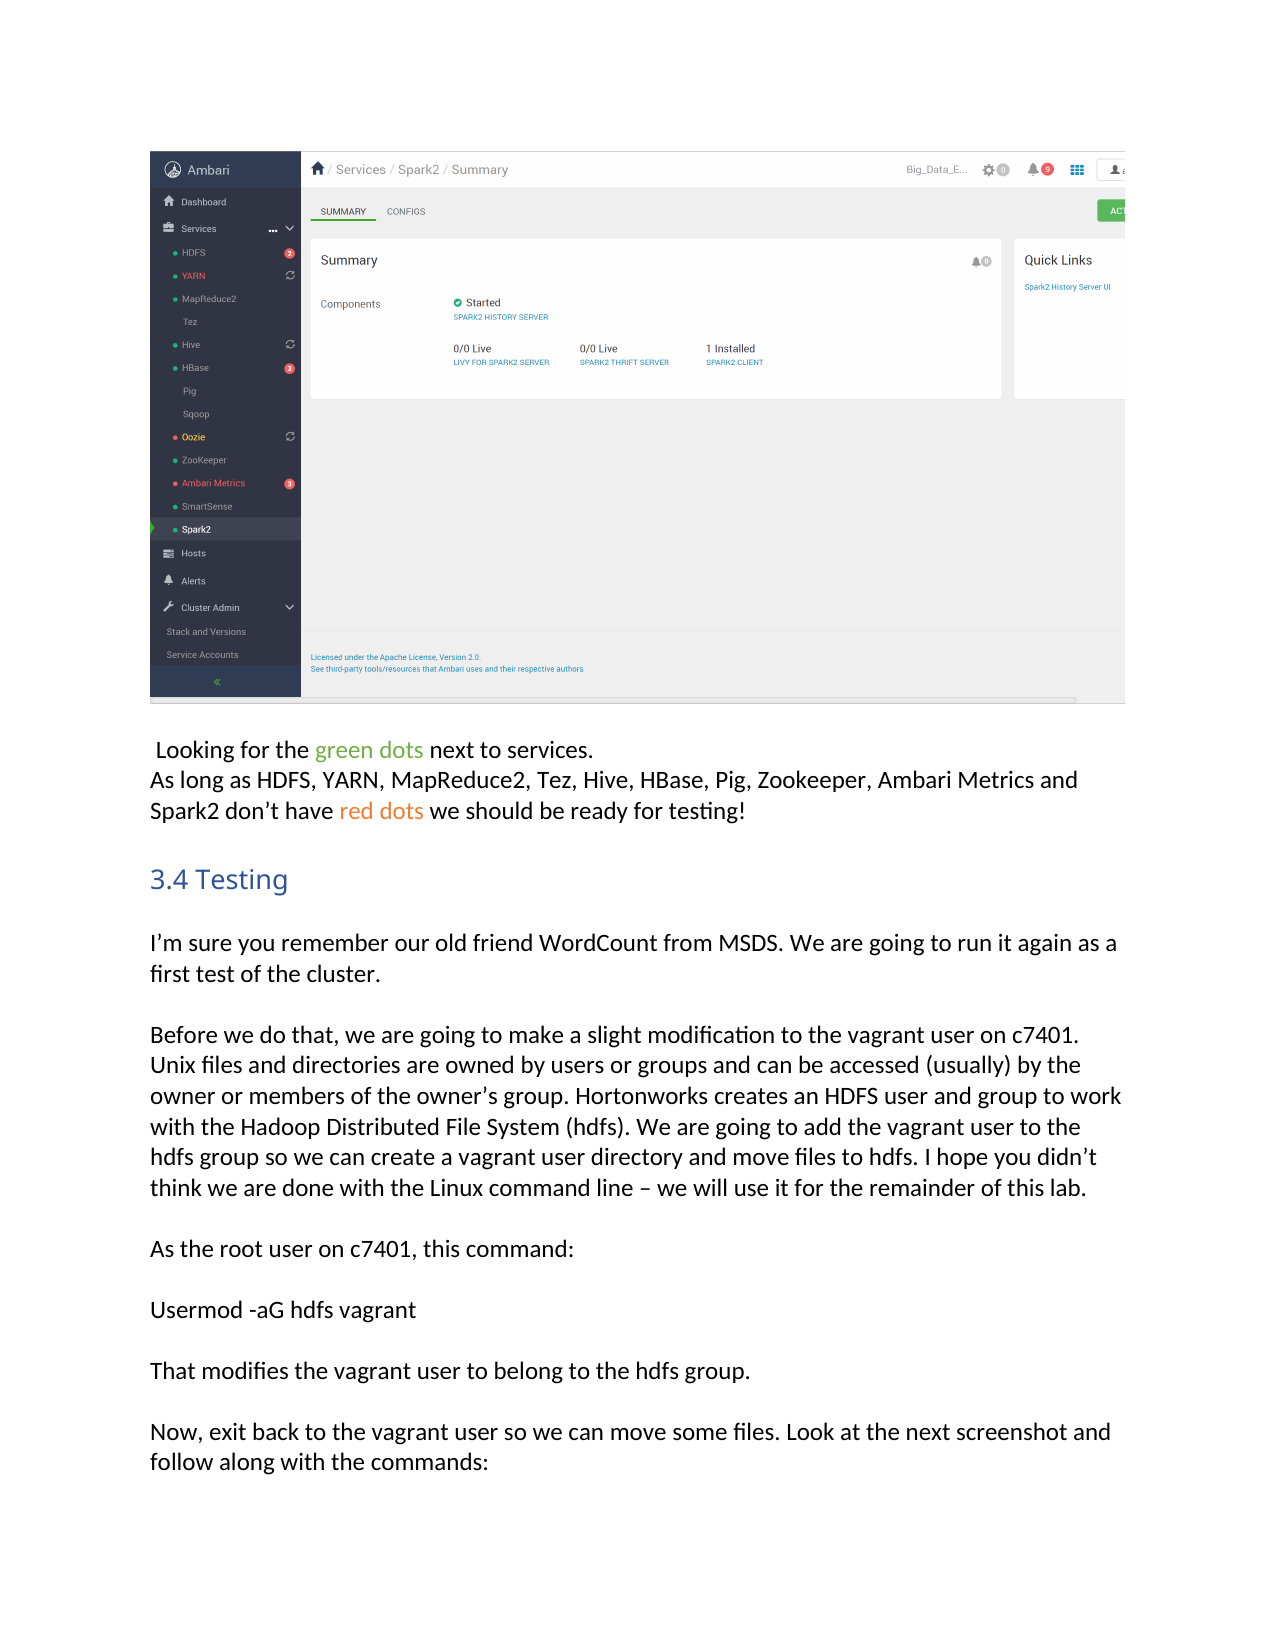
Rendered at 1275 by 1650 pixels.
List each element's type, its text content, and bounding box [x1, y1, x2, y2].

text Usermod -aG hdfs vagrant [150, 1294, 1125, 1324]
text Looking for the green dots next to services. [150, 734, 1125, 764]
text As long as HDFS, YARN, MapReduce2, Tez, Hive, HBase, Pig, Zookeeper, Ambari Metrics and Spark2 don’t have red dots we should be ready for testing! [150, 764, 1125, 826]
text That modifies the vagrant user to belong to the hdfs group. [150, 1355, 1125, 1385]
subtitle 3.4 Testing [150, 860, 1125, 897]
text I’m sure you remember our old friend WordCount from MSDS. We are going to run it again as a first test of the cluster. [150, 928, 1125, 989]
text Before we do that, we are going to make a slight modification to the vagrant user on c7401. Unix files and directories are owned by users or groups and can be accessed (usually) by the owner or members of the owner’s group. Hortonworks creates an HDFS user and group to work with the Hadoop Distributed File System (hdfs). We are going to add the vagrant user to the hdfs group so we can create a vagrant user directory and move files to hdfs. I hope you didn’t think we are done with the Linux command line – we will use it for the remainder of this lab. [150, 1019, 1125, 1202]
picture [150, 150, 1125, 704]
text Now, exit back to the vagrant user so we can move some files. Look at the next screenshot and follow along with the commands: [150, 1416, 1125, 1477]
text As the root user on c7401, this command: [150, 1233, 1125, 1263]
